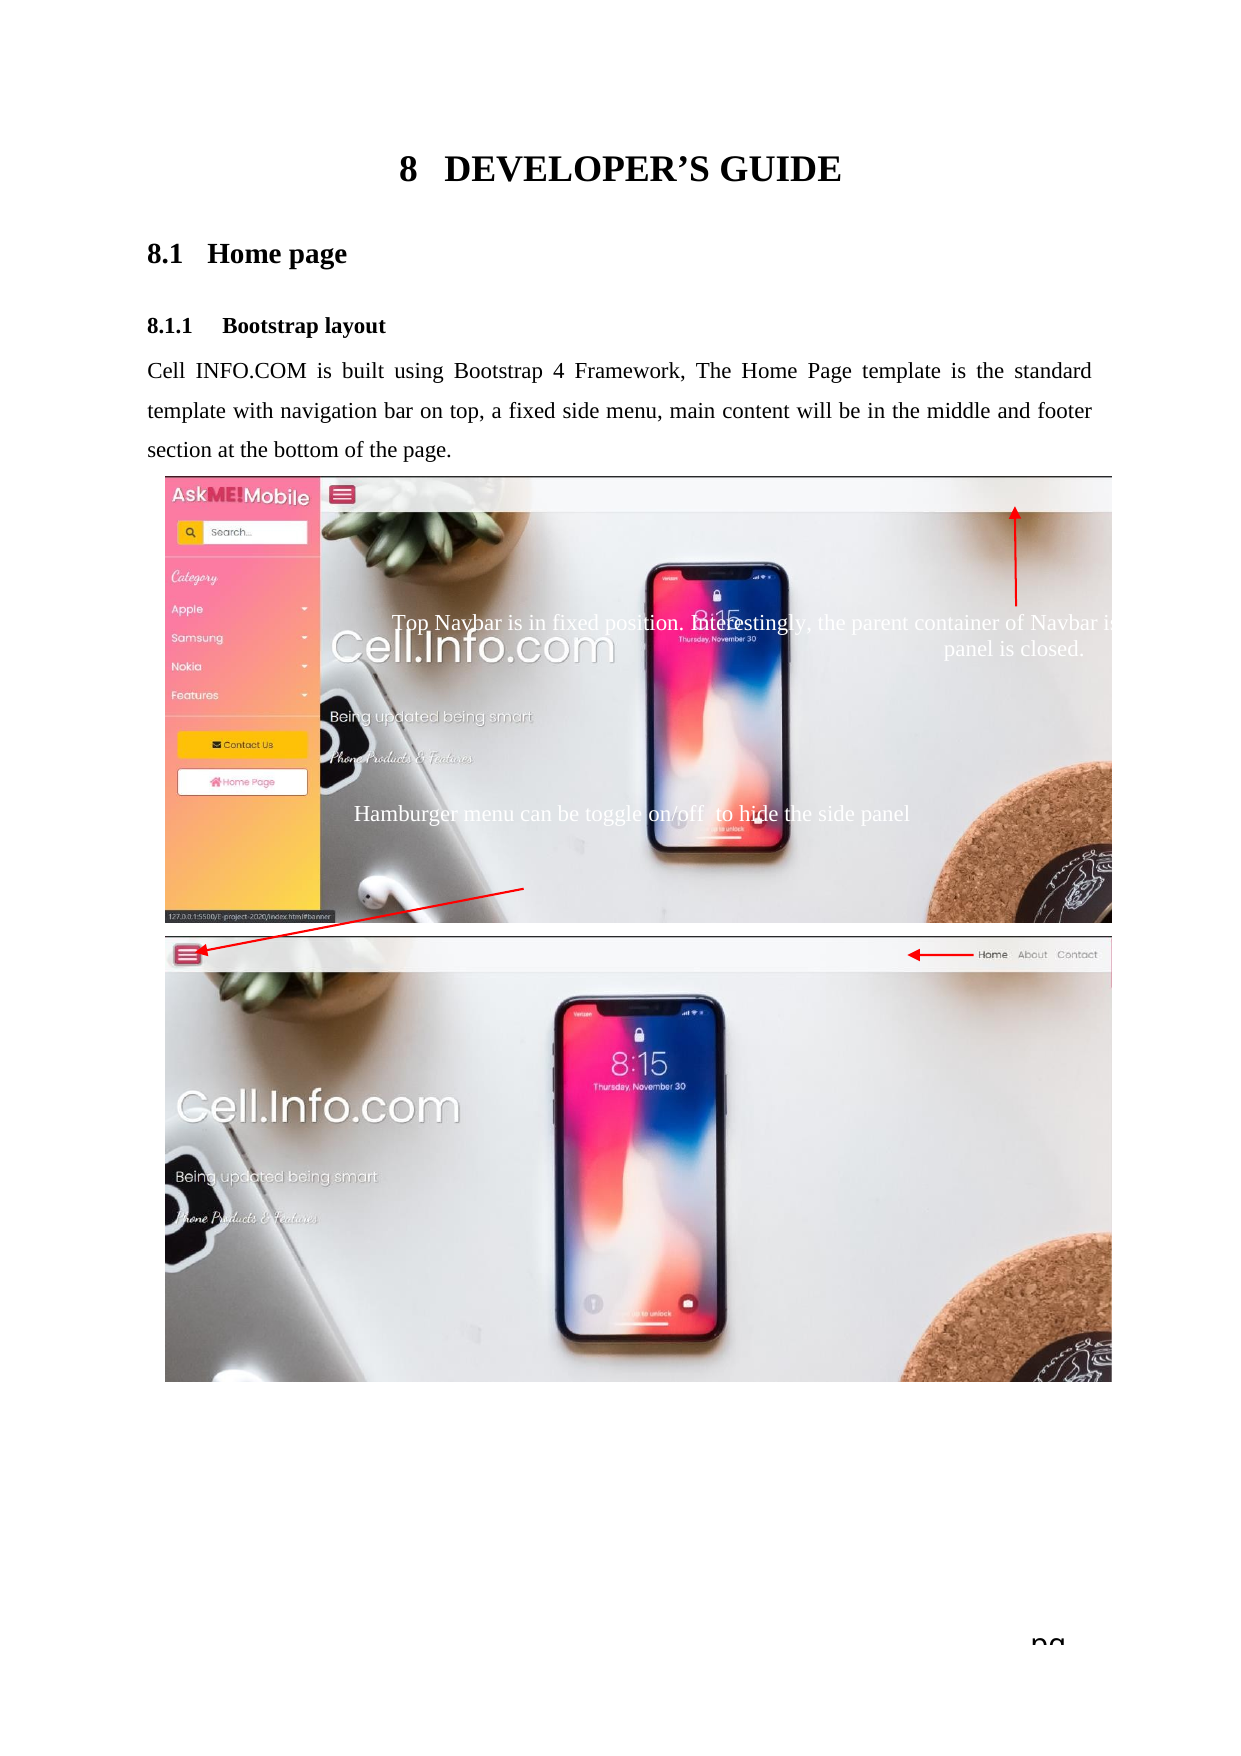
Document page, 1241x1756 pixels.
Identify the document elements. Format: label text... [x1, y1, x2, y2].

text Cell INFO.COM is built using Bootstrap 4 Framework, The Home Page template is the standard template with navigation bar on top, a fixed side menu, main content will be in the middle and footer section at the bottom of the page. [147, 357, 1093, 463]
subtitle Bootstrap layout [147, 312, 1240, 338]
picture [165, 936, 1112, 1382]
subtitle Home page [147, 237, 1240, 270]
picture [165, 476, 1112, 923]
subtitle DEVELOPER’S GUIDE [399, 147, 1240, 190]
